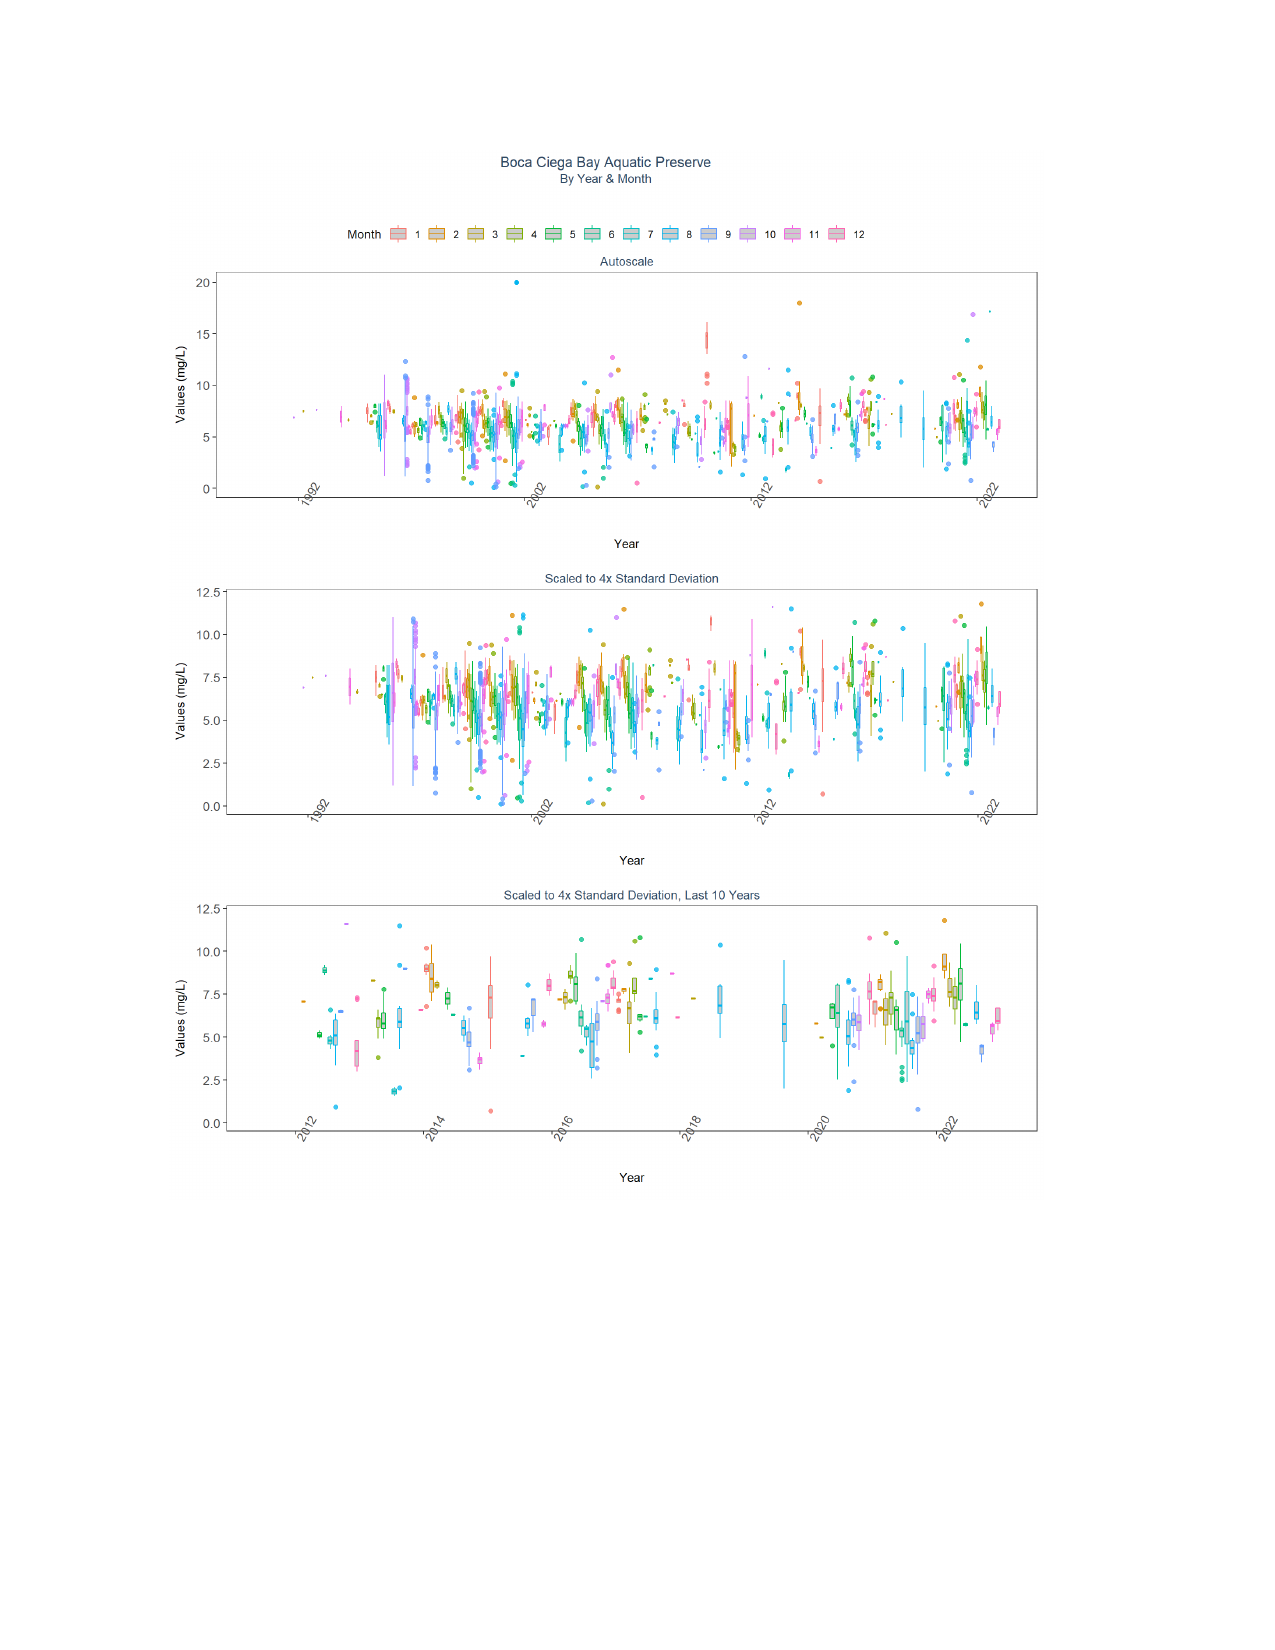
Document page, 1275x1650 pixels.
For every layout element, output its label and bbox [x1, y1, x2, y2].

picture [168, 150, 1044, 1200]
